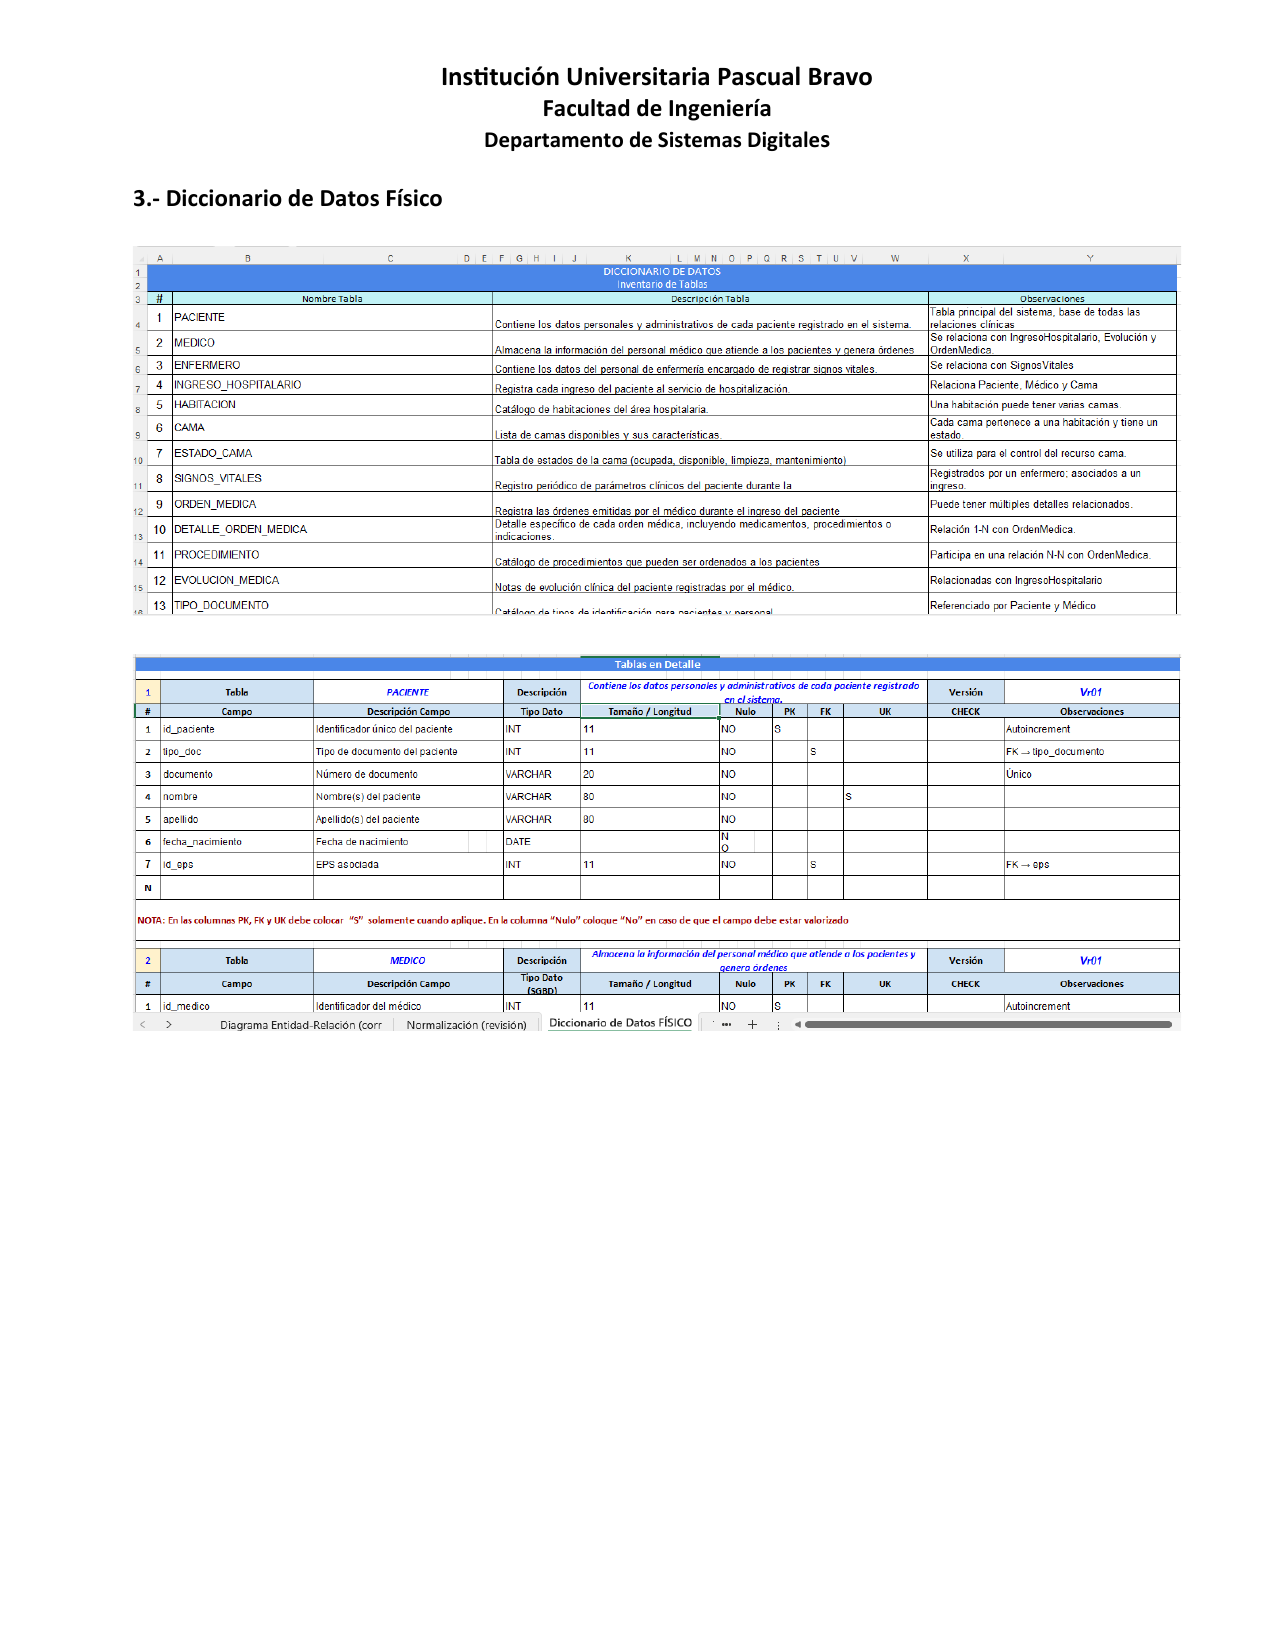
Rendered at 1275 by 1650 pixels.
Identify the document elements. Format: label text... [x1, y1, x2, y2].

text 3.- Diccionario de Datos Físico [133, 182, 1181, 212]
picture [132, 654, 1182, 1031]
picture [132, 246, 1182, 616]
